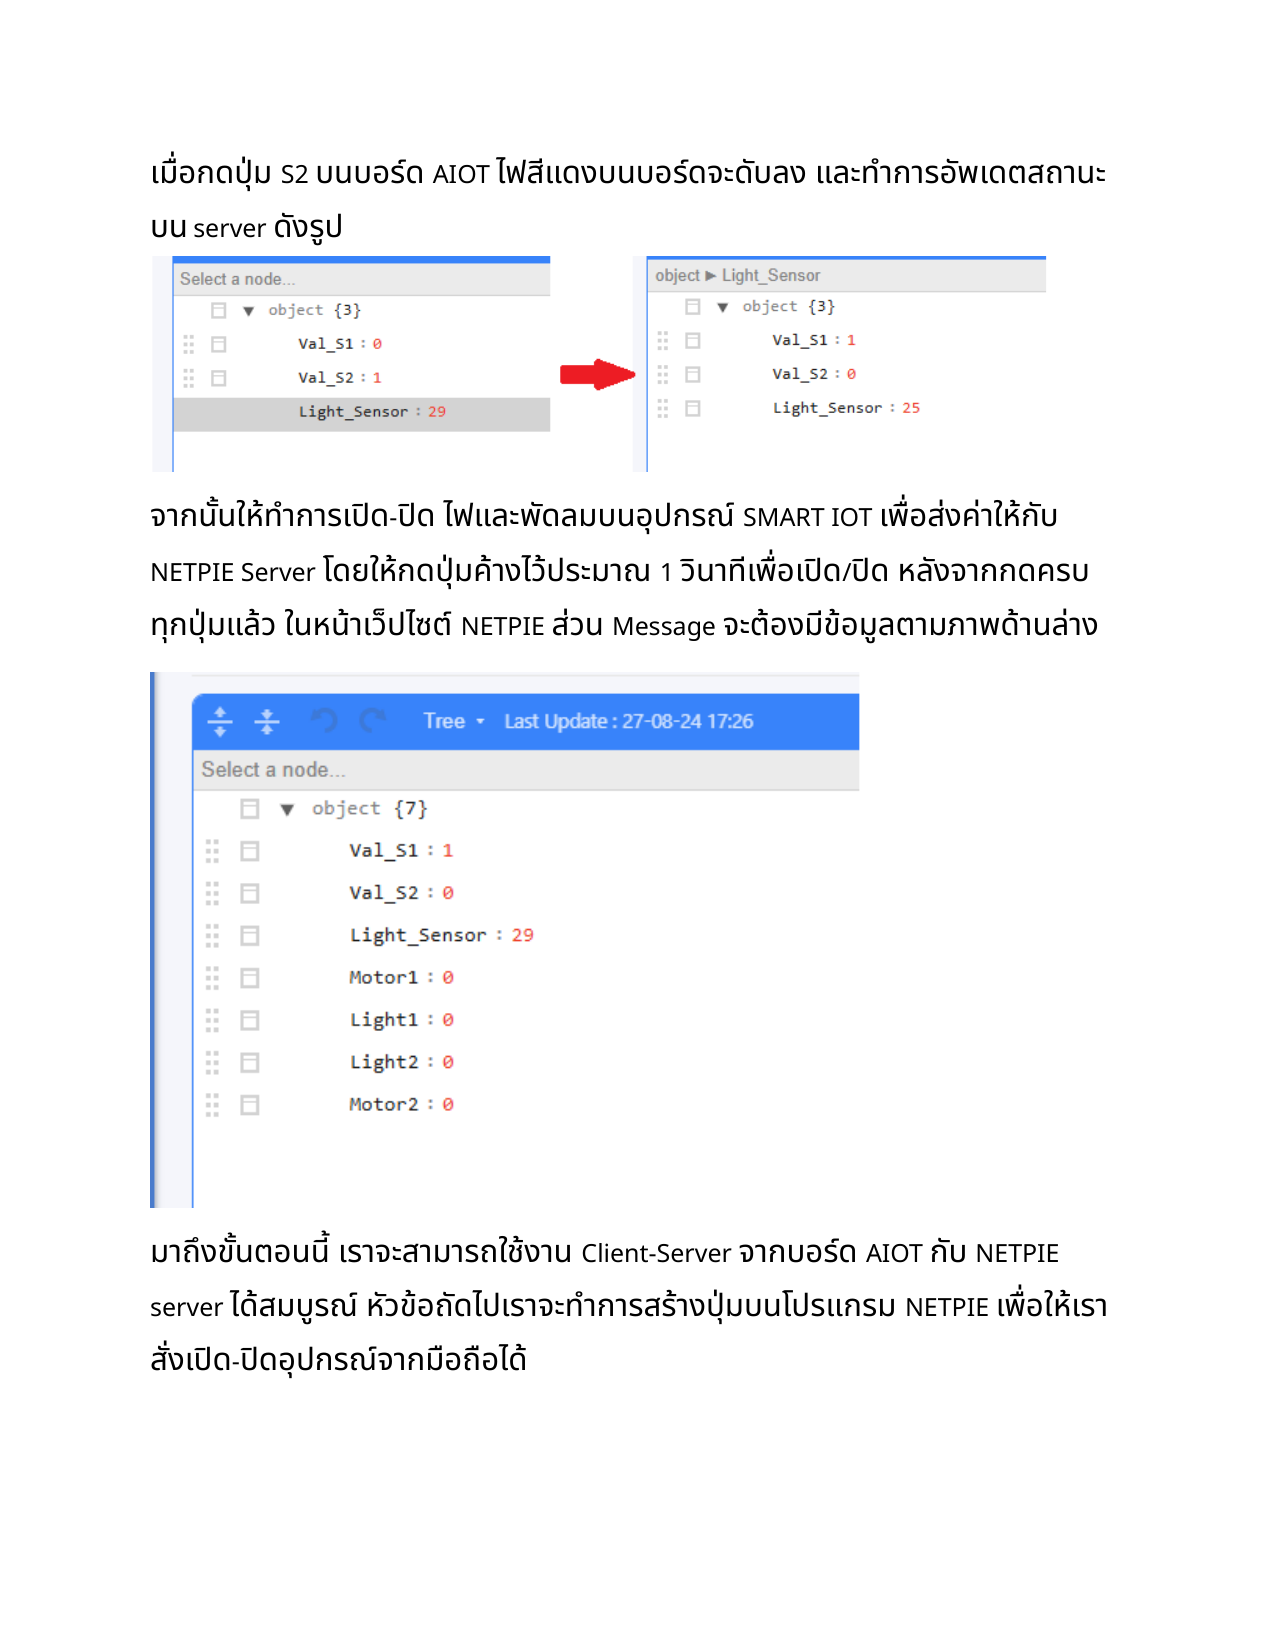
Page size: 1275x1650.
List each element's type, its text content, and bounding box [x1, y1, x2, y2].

text จากนั้นให้ทำการเปิด-ปิด ไฟและพัดลมบนอุปกรณ์ SMART IOT เพื่อส่งค่าให้กับ NETPIE Server โดยให้กดปุ่มค้างไว้ประมาณ 1 วินาทีเพื่อเปิด/ปิด หลังจากกดครบทุกปุ่มแล้ว ในหน้าเว็ปไซต์ NETPIE ส่วน Message จะต้องมีข้อมูลตามภาพด้านล่าง [150, 494, 1125, 649]
text มาถึงขั้นตอนนี้ เราจะสามารถใช้งาน Client-Server จากบอร์ด AIOT กับ NETPIE server ได้สมบูรณ์ หัวข้อถัดไปเราจะทำการสร้างปุ่มบนโปรแกรม NETPIE เพื่อให้เราสั่งเปิด-ปิดอุปกรณ์จากมือถือได้ [150, 1229, 1125, 1385]
picture [150, 256, 1047, 472]
picture [150, 672, 860, 1208]
